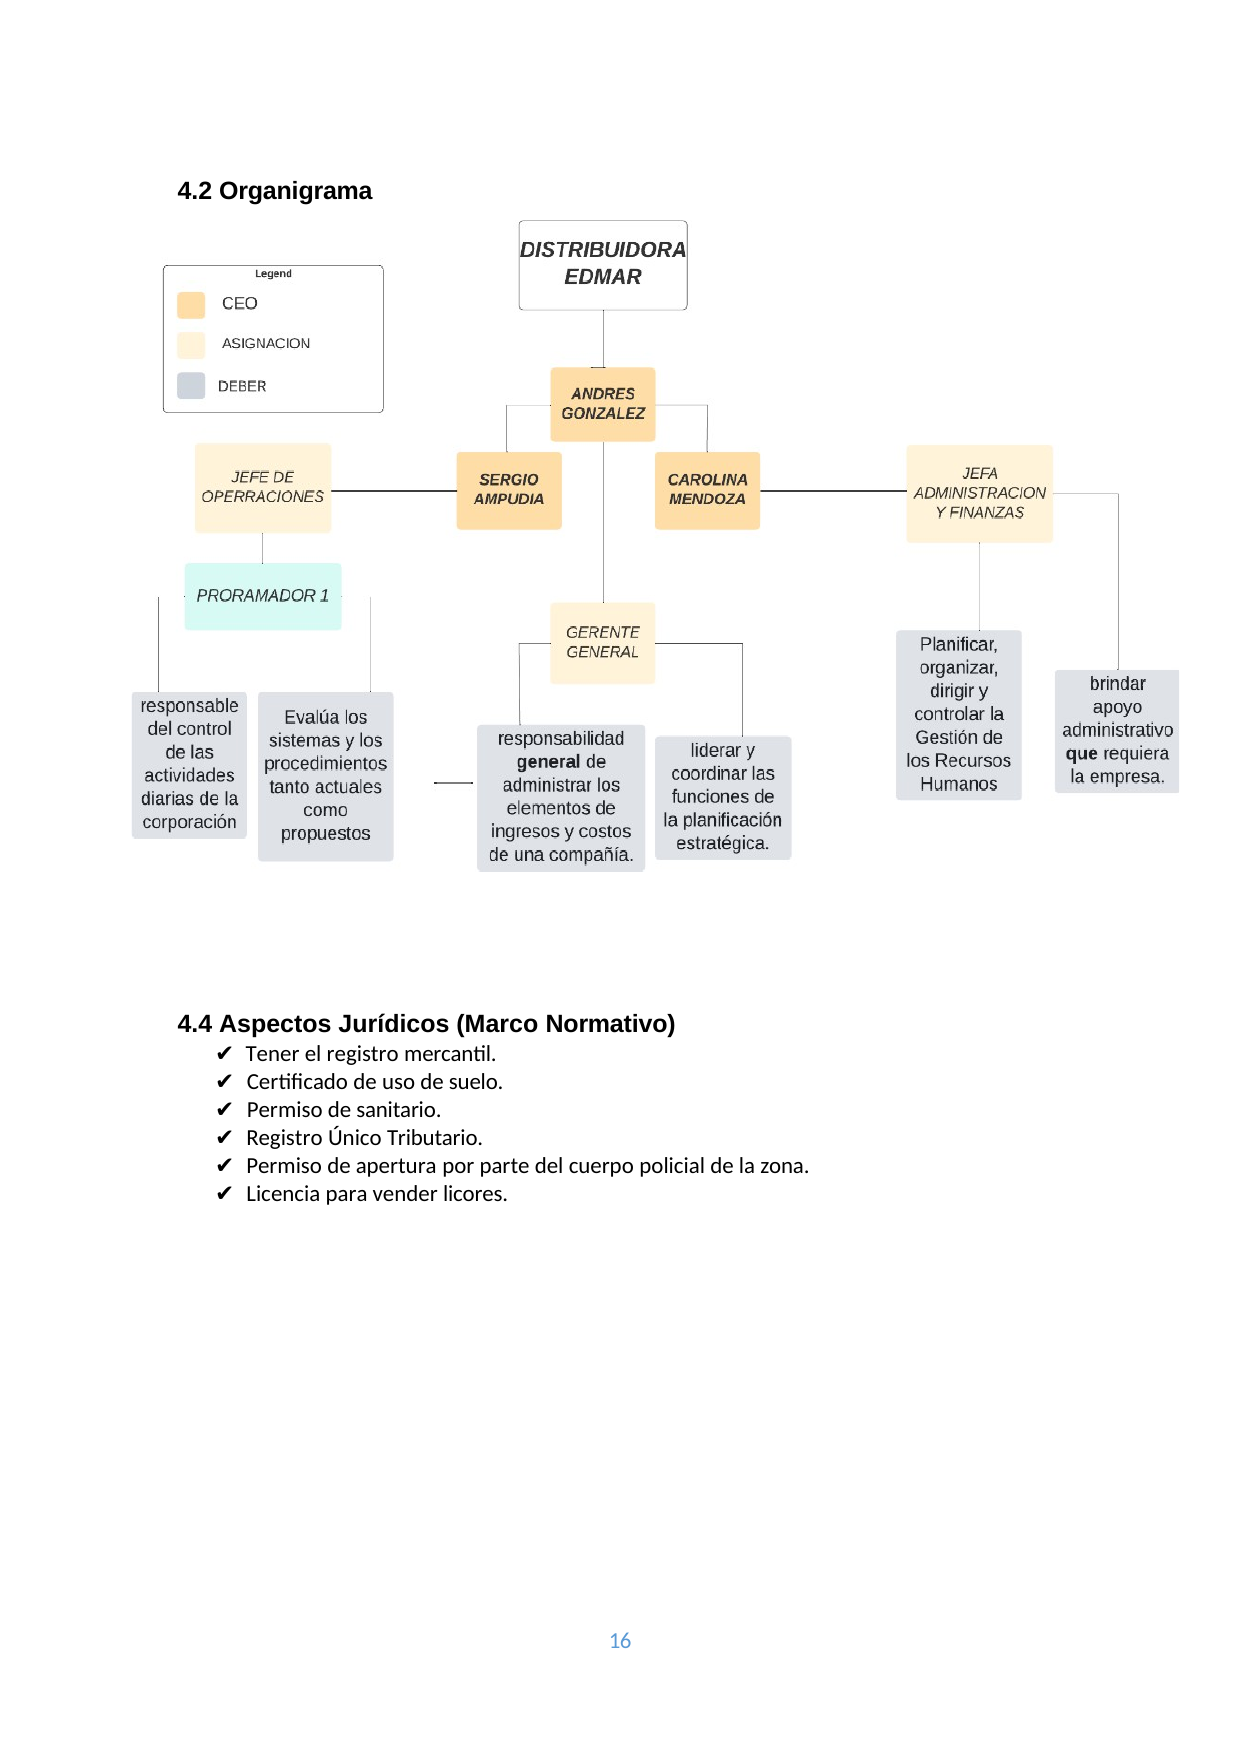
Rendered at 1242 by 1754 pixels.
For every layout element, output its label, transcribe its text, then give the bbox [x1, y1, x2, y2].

text ✔ Registro Único Tributario. [215, 1123, 1183, 1151]
picture [131, 220, 1180, 872]
text ✔ Licencia para vender licores. [215, 1179, 1183, 1207]
text ✔ Permiso de apertura por parte del cuerpo policial de la zona. [215, 1151, 1183, 1179]
text ✔ Tener el registro mercantil. [215, 1038, 1183, 1067]
list Organigrama [177, 176, 1183, 205]
list Aspectos Jurídicos (Marco Normativo) [177, 1010, 1183, 1038]
text ✔ Permiso de sanitario. [215, 1095, 1183, 1123]
text ✔ Certificado de uso de suelo. [215, 1067, 1183, 1095]
